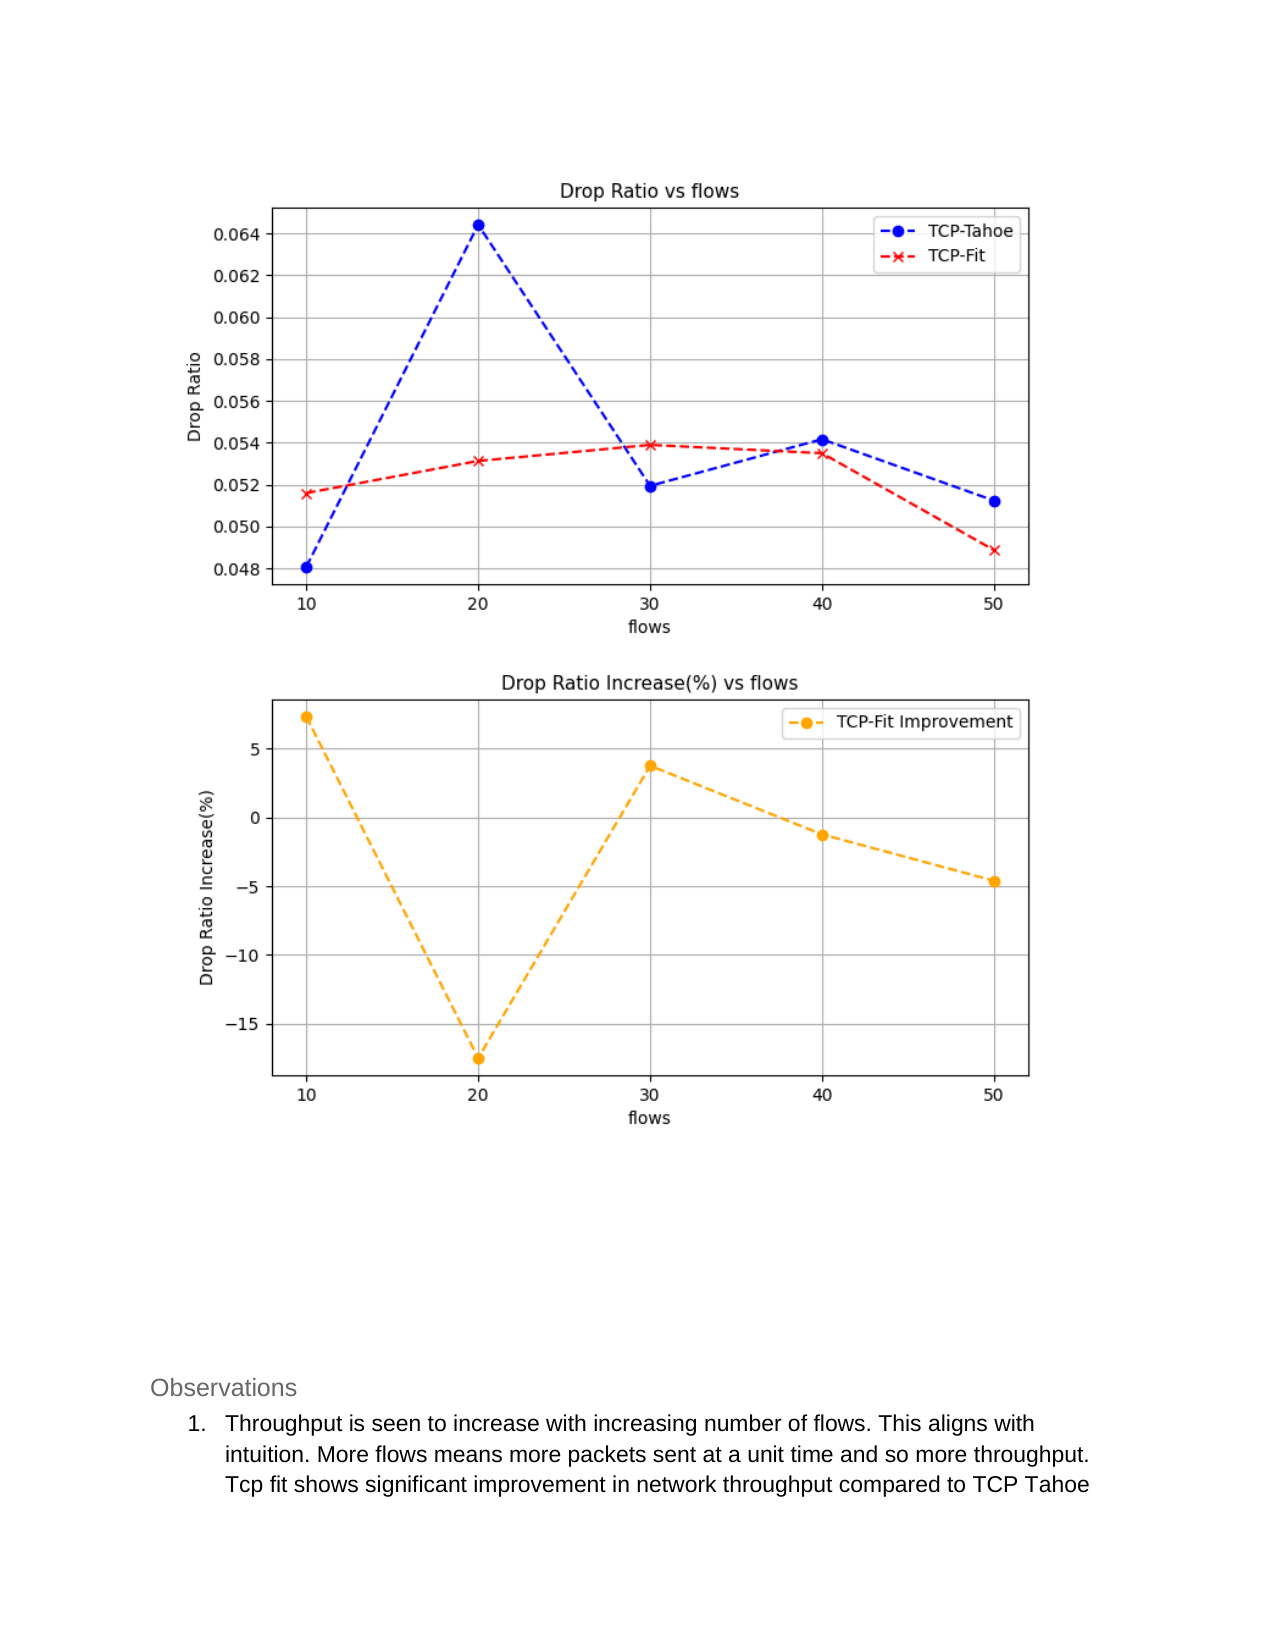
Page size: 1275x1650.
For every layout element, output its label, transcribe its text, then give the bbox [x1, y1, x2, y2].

picture [150, 150, 1125, 638]
list Throughput is seen to increase with increasing number of flows. This aligns with intuition. More flows means more packets sent at a unit time and so more throughput. Tcp fit shows significant improvement in network throughput compared to TCP Tahoe [187, 1410, 1125, 1497]
subtitle Observations [150, 1373, 1125, 1402]
picture [150, 641, 1125, 1129]
